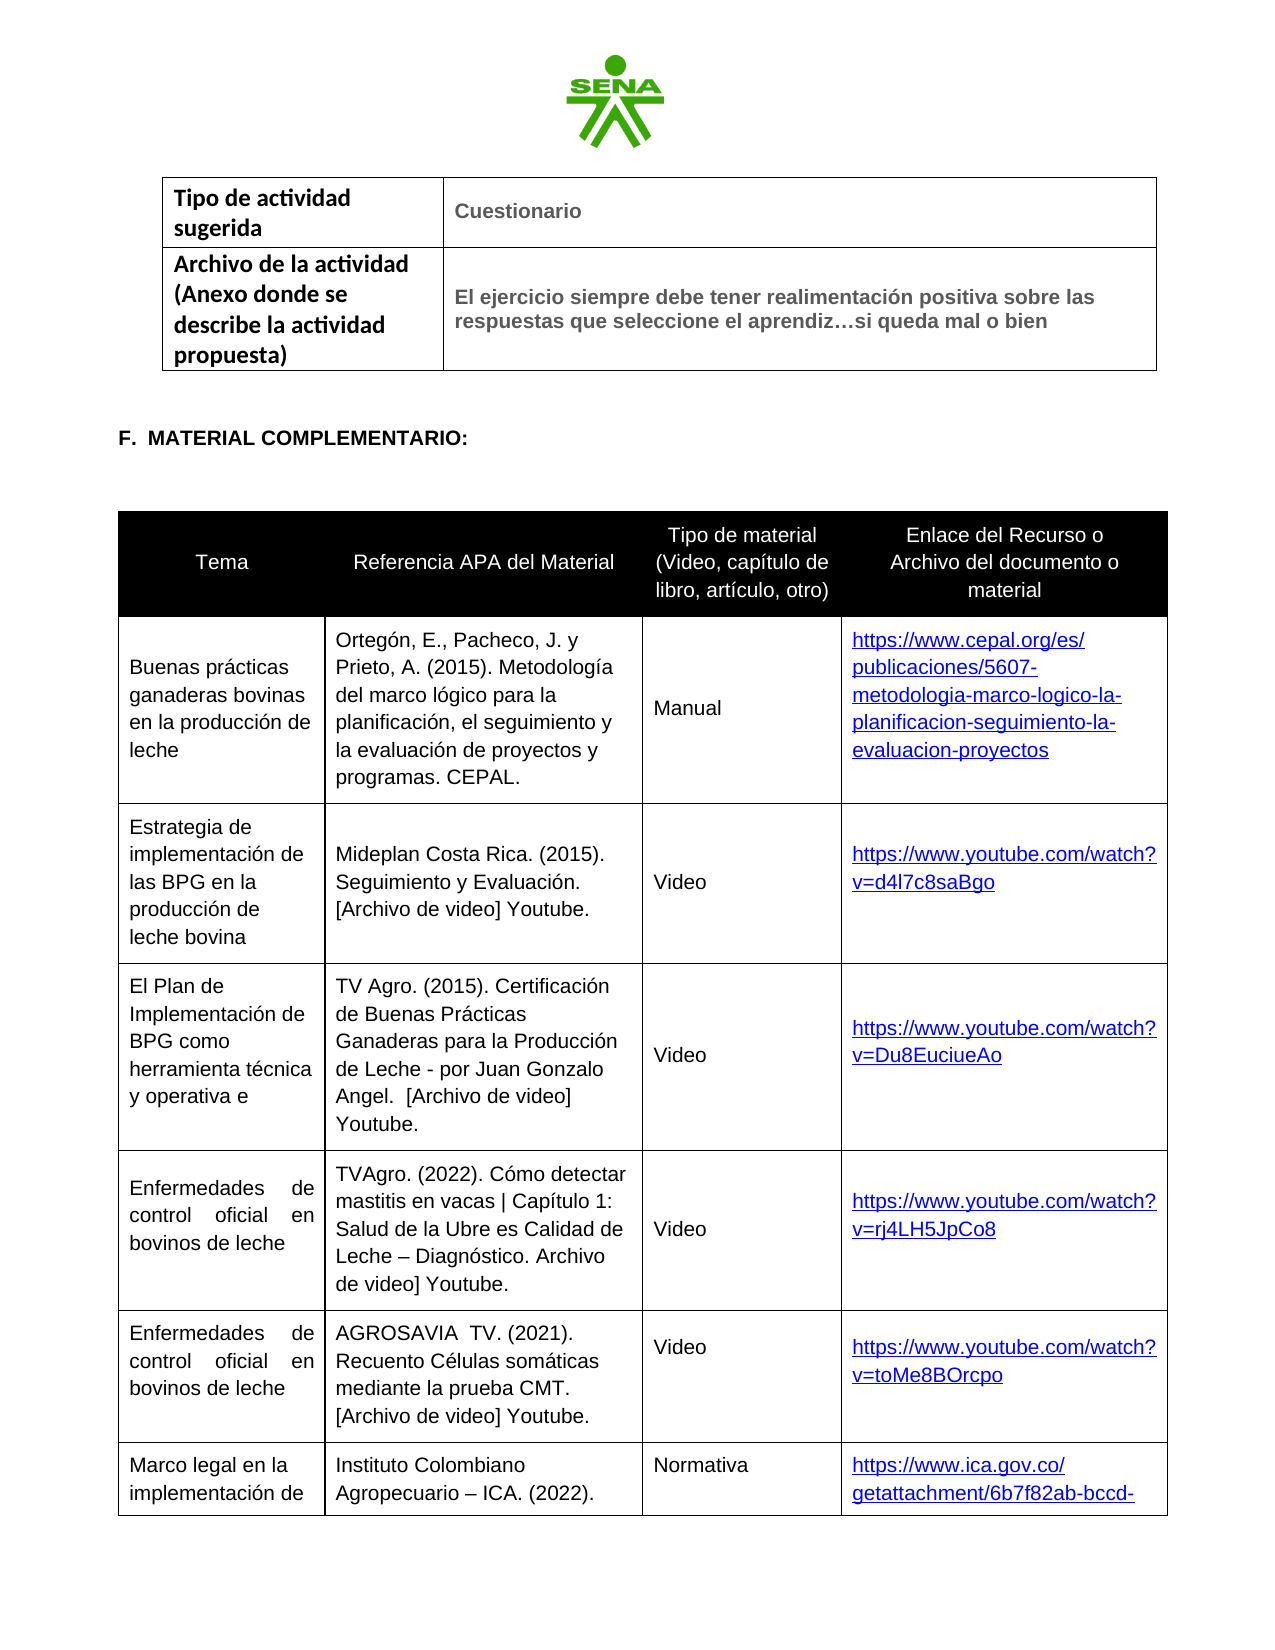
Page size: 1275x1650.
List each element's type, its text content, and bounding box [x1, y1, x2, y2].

table_cell Tipo de actividad sugerida [163, 178, 443, 247]
table_cell Normativa [643, 1443, 841, 1515]
table_header Tema [119, 512, 324, 616]
table_cell https://www.youtube.com/watch?v=rj4LH5JpCo8 [842, 1151, 1167, 1310]
table_cell Estrategia de implementación de las BPG en la producción de leche bovina [119, 804, 324, 963]
table_cell https://www.ica.gov.co/getattachment/6b7f82ab-bccd-4bf5-a5c6-5bfff35b772b/2020R67449.aspx [842, 1443, 1167, 1515]
table_cell AGROSAVIA TV. (2021). Recuento Células somáticas mediante la prueba CMT. [Archivo de video] Youtube. [326, 1311, 642, 1442]
table_cell https://www.youtube.com/watch?v=toMe8BOrcpo [842, 1311, 1167, 1442]
table_cell Enfermedades de control oficial en bovinos de leche [119, 1311, 324, 1442]
table_cell Manual [643, 617, 841, 803]
table_cell Buenas prácticas ganaderas bovinas en la producción de leche [119, 617, 324, 803]
table_cell https://www.youtube.com/watch?v=Du8EuciueAo [842, 964, 1167, 1150]
table_cell https://www.youtube.com/watch?v=d4l7c8saBgo [842, 804, 1167, 963]
table_cell Video [643, 1151, 841, 1310]
table_cell El ejercicio siempre debe tener realimentación positiva sobre las respuestas que seleccione el aprendiz…si queda mal o bien [444, 248, 1156, 370]
table_cell Archivo de la actividad (Anexo donde se describe la actividad propuesta) [163, 248, 443, 370]
table_cell Marco legal en la implementación de BPG en la producción de leche [119, 1443, 324, 1515]
picture [566, 55, 664, 148]
table_cell TVAgro. (2022). Cómo detectar mastitis en vacas | Capítulo 1: Salud de la Ubre es Calidad de Leche – Diagnóstico. Archivo de video] Youtube. [326, 1151, 642, 1310]
table_cell Enfermedades de control oficial en bovinos de leche [119, 1151, 324, 1310]
table_cell TV Agro. (2015). Certificación de Buenas Prácticas Ganaderas para la Producción de Leche - por Juan Gonzalo Angel. [Archivo de video] Youtube. [326, 964, 642, 1150]
table_cell Mideplan Costa Rica. (2015). Seguimiento y Evaluación. [Archivo de video] Youtube. [326, 804, 642, 963]
table_header Tipo de material (Video, capítulo de libro, artículo, otro) [643, 512, 841, 616]
table_header Referencia APA del Material [326, 512, 642, 616]
table_cell Video [643, 804, 841, 963]
table_cell Ortegón, E., Pacheco, J. y Prieto, A. (2015). Metodología del marco lógico para la planificación, el seguimiento y la evaluación de proyectos y programas. CEPAL. [326, 617, 642, 803]
table_header Enlace del Recurso o Archivo del documento o material [842, 511, 1168, 616]
list MATERIAL COMPLEMENTARIO: [118, 426, 1157, 450]
table_cell Cuestionario [444, 178, 1156, 247]
table_cell Video [643, 964, 841, 1150]
table_cell Video [643, 1311, 841, 1442]
table_cell https://www.cepal.org/es/publicaciones/5607-metodologia-marco-logico-la-planificacion-seguimiento-la-evaluacion-proyectos [842, 617, 1167, 803]
table_cell El Plan de Implementación de BPG como herramienta técnica y operativa e [119, 964, 324, 1150]
